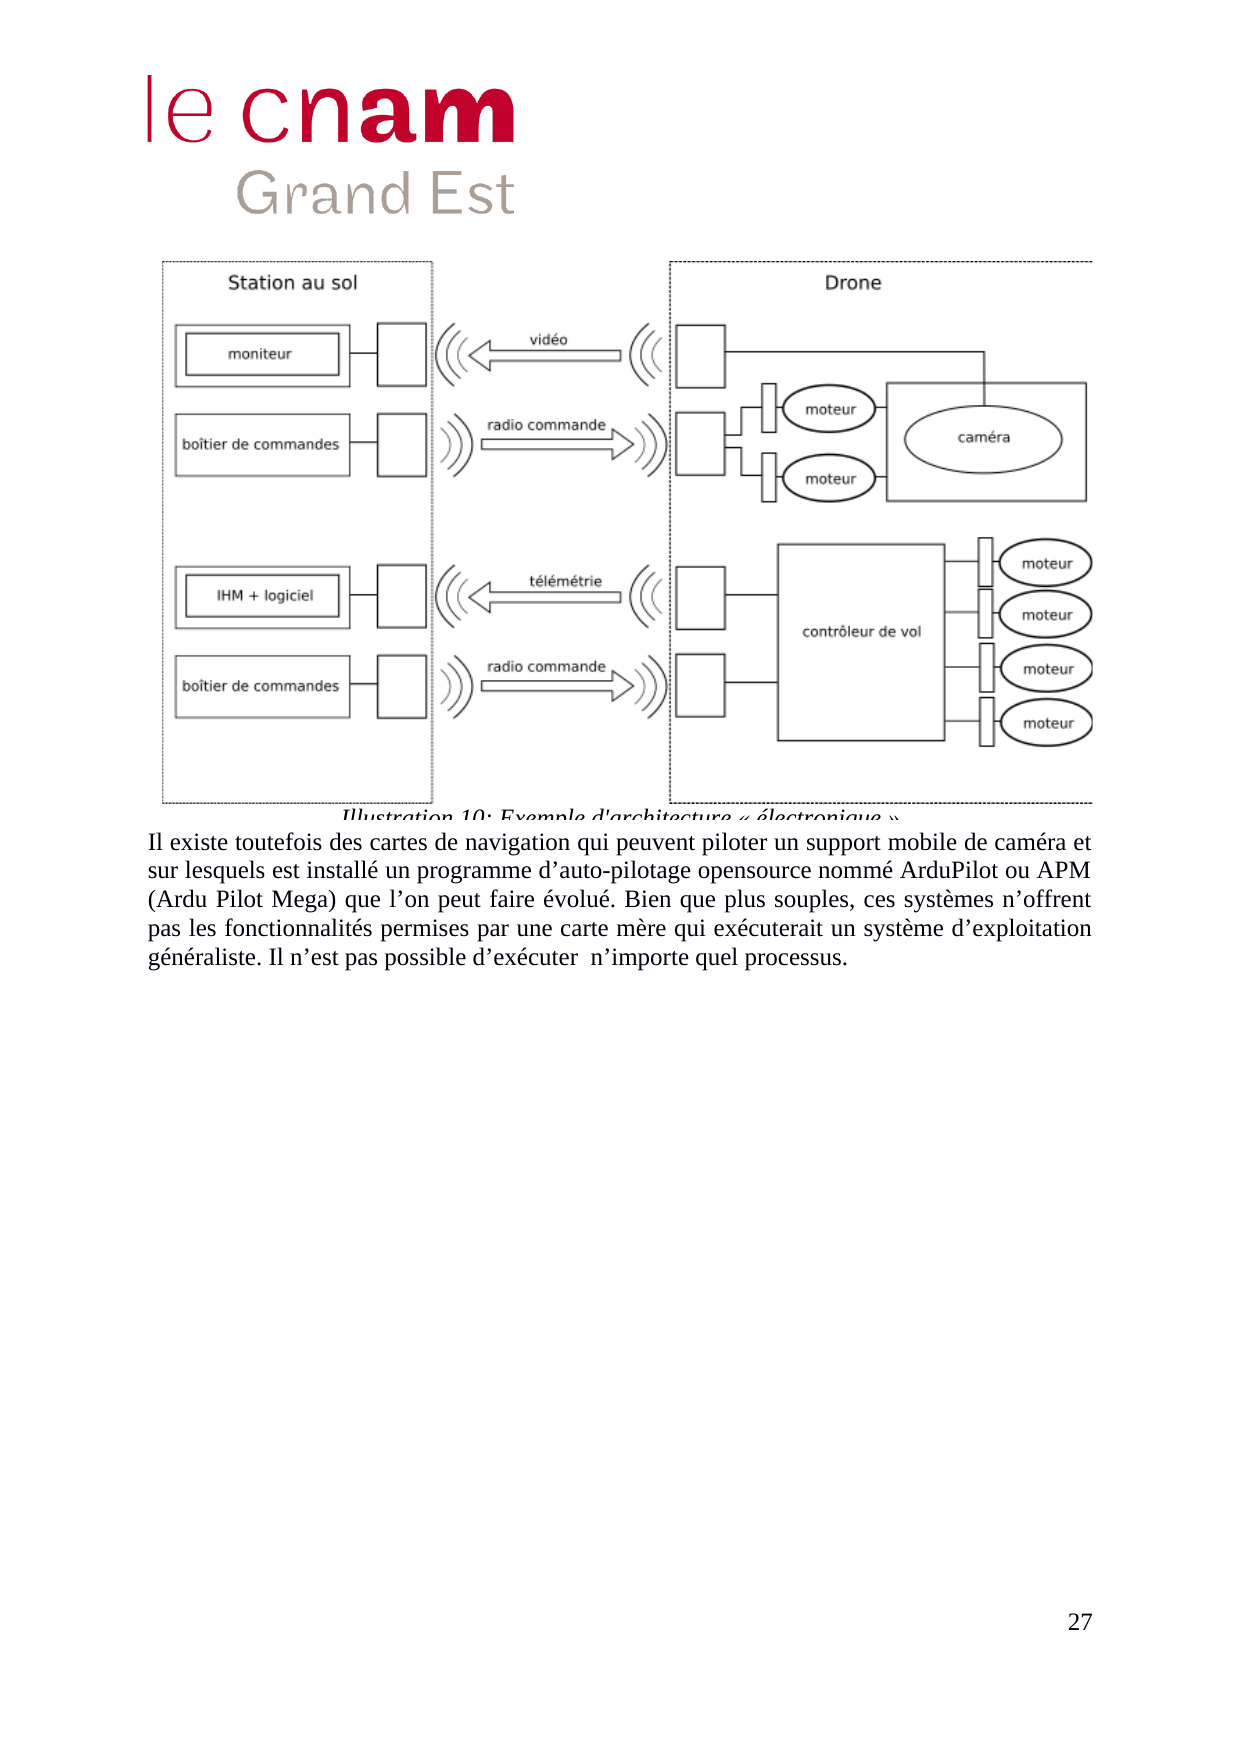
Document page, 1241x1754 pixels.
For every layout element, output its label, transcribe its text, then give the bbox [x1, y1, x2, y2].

picture [147, 75, 514, 214]
picture [162, 261, 1093, 804]
